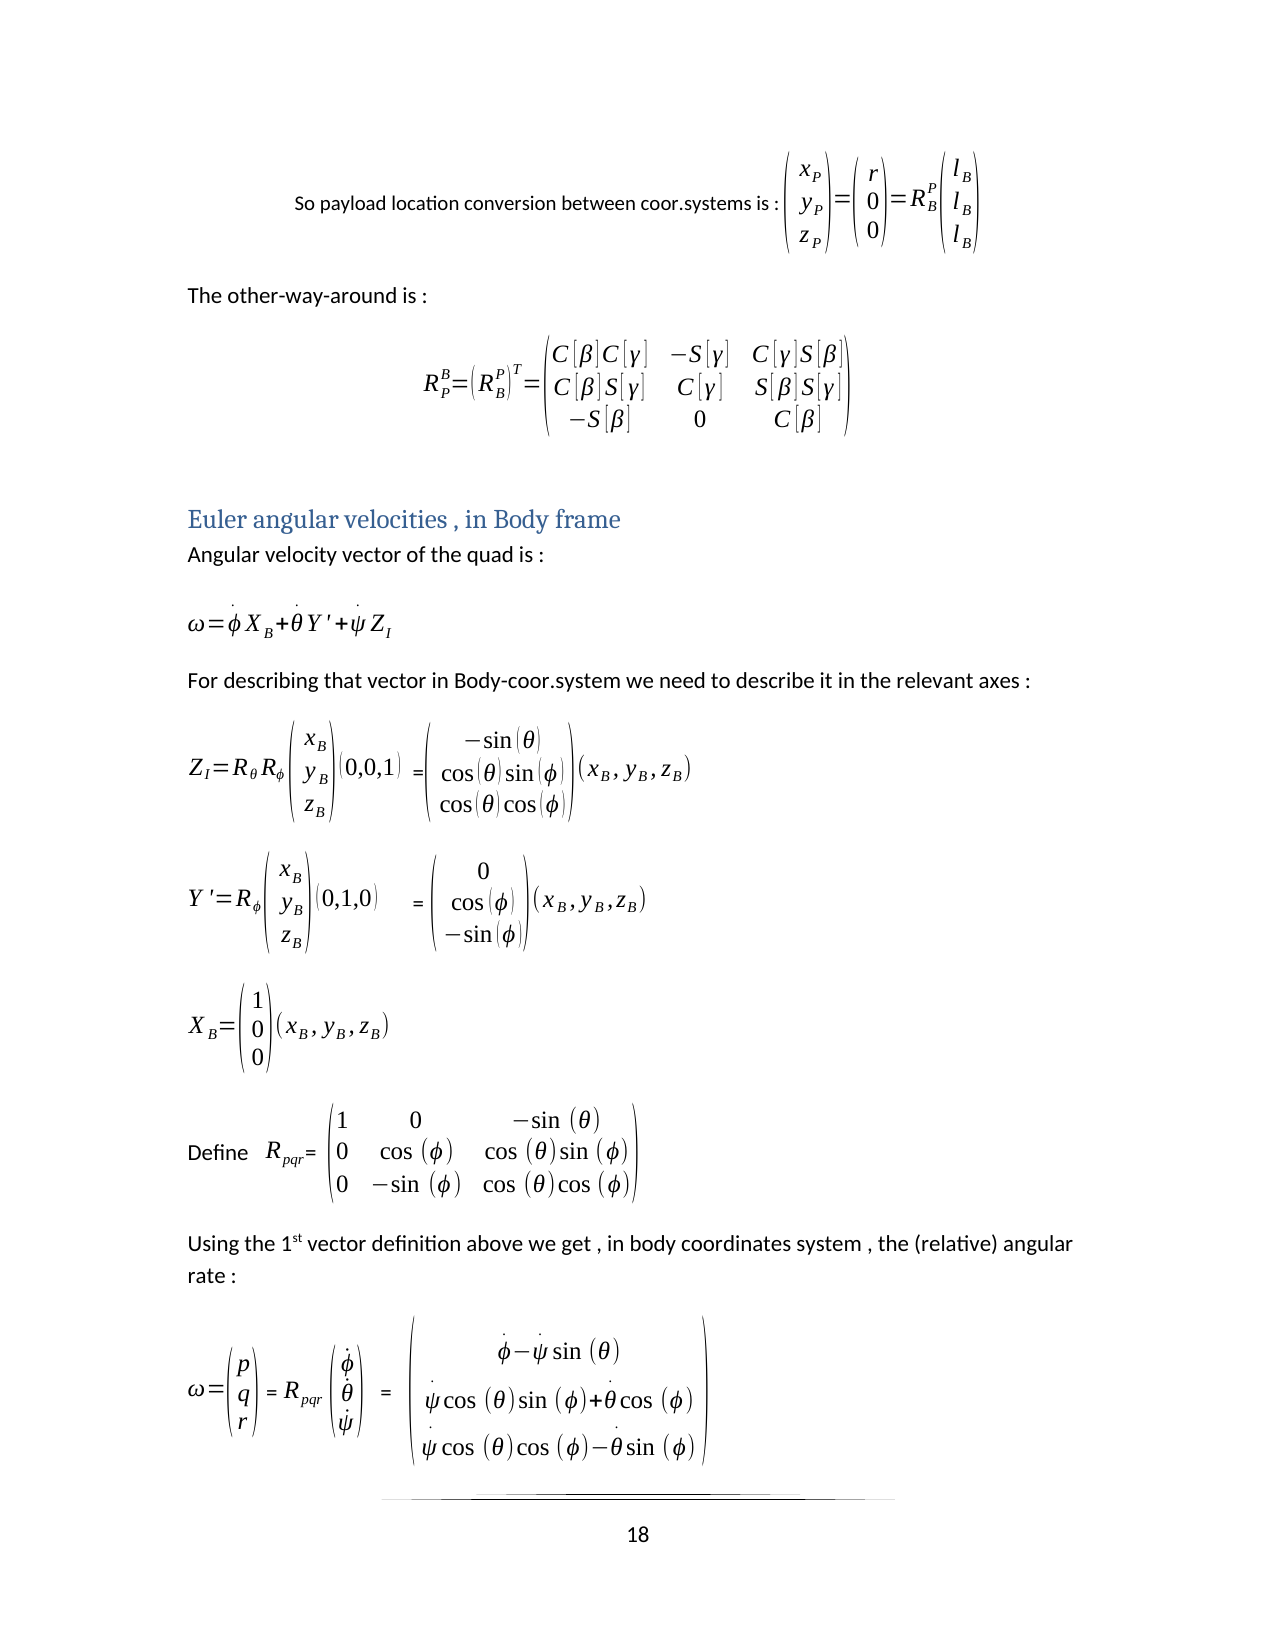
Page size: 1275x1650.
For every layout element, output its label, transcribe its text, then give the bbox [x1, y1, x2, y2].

text = [187, 850, 1087, 957]
text For describing that vector in Body-coor.system we need to describe it in the relevant axes : [187, 666, 1087, 694]
subtitle Euler angular velocities , in Body frame [187, 504, 1087, 535]
text Using the 1st vector definition above we get , in body coordinates system , the (relative) angular rate : [187, 1229, 1087, 1290]
text Define = [187, 1101, 1087, 1204]
text The other-way-around is : [187, 281, 1087, 309]
text So payload location conversion between coor.systems is : [187, 150, 1087, 256]
text = [187, 719, 1087, 825]
text = = [187, 1315, 1087, 1469]
text Angular velocity vector of the quad is : [187, 540, 1087, 568]
